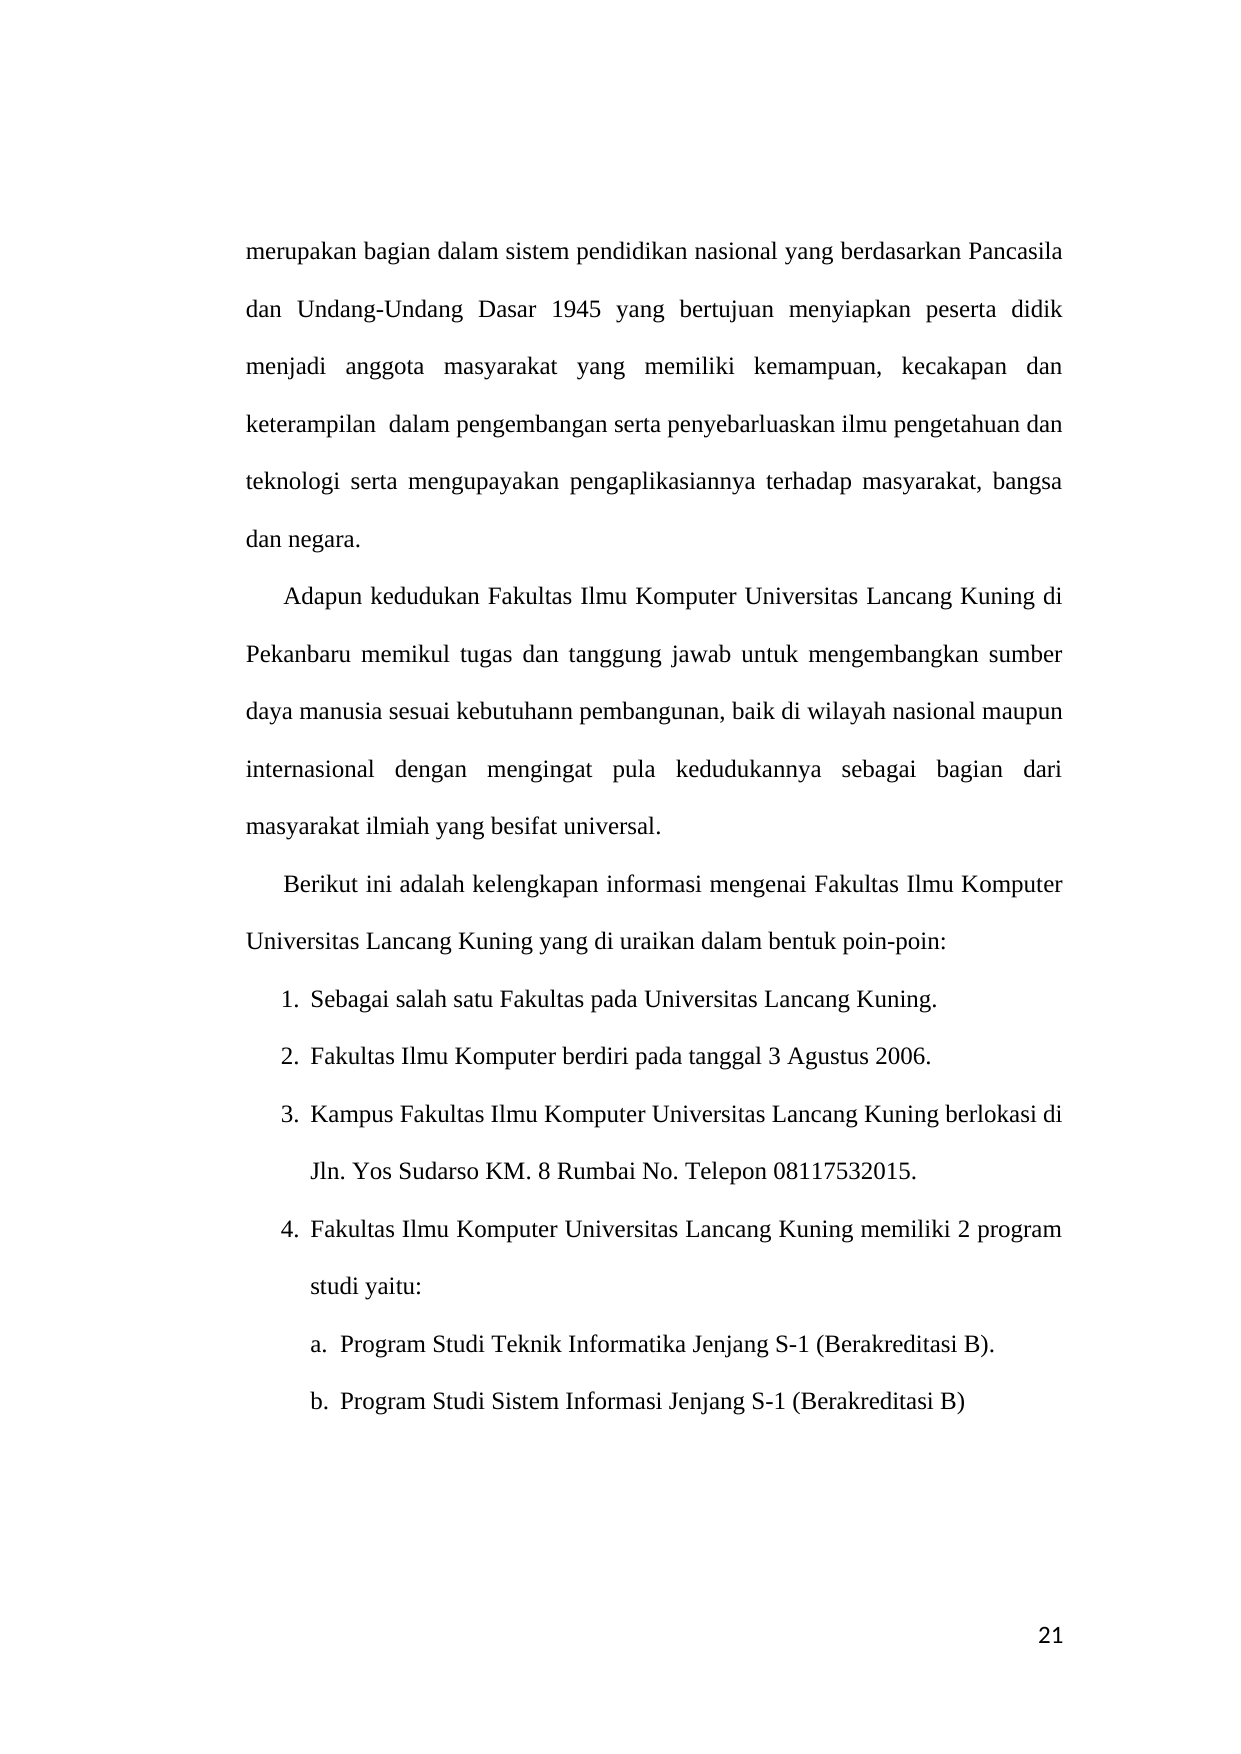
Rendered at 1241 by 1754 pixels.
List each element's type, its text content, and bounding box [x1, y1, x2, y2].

list Fakultas Ilmu Komputer Universitas Lancang Kuning memiliki 2 program studi yaitu: [281, 1214, 1063, 1300]
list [246, 236, 1063, 552]
list Program Studi Sistem Informasi Jenjang S-1 (Berakreditasi B) [310, 1386, 1063, 1415]
list Kampus Fakultas Ilmu Komputer Universitas Lancang Kuning berlokasi di Jln. Yos Sudarso KM. 8 Rumbai No. Telepon 08117532015. [281, 1099, 1063, 1185]
list Adapun kedudukan Fakultas Ilmu Komputer Universitas Lancang Kuning di Pekanbaru memikul tugas dan tanggung jawab untuk mengembangkan sumber daya manusia sesuai kebutuhann pembangunan, baik di wilayah nasional maupun internasional dengan mengingat pula kedudukannya sebagai bagian dari masyarakat ilmiah yang besifat universal. [246, 581, 1063, 840]
list Fakultas Ilmu Komputer berdiri pada tanggal 3 Agustus 2006. [246, 1041, 1063, 1070]
list Sebagai salah satu Fakultas pada Universitas Lancang Kuning. [246, 984, 1063, 1012]
list Berikut ini adalah kelengkapan informasi mengenai Fakultas Ilmu Komputer Universitas Lancang Kuning yang di uraikan dalam bentuk poin-poin: [246, 869, 1063, 955]
list Program Studi Teknik Informatika Jenjang S-1 (Berakreditasi B). [310, 1329, 1063, 1357]
